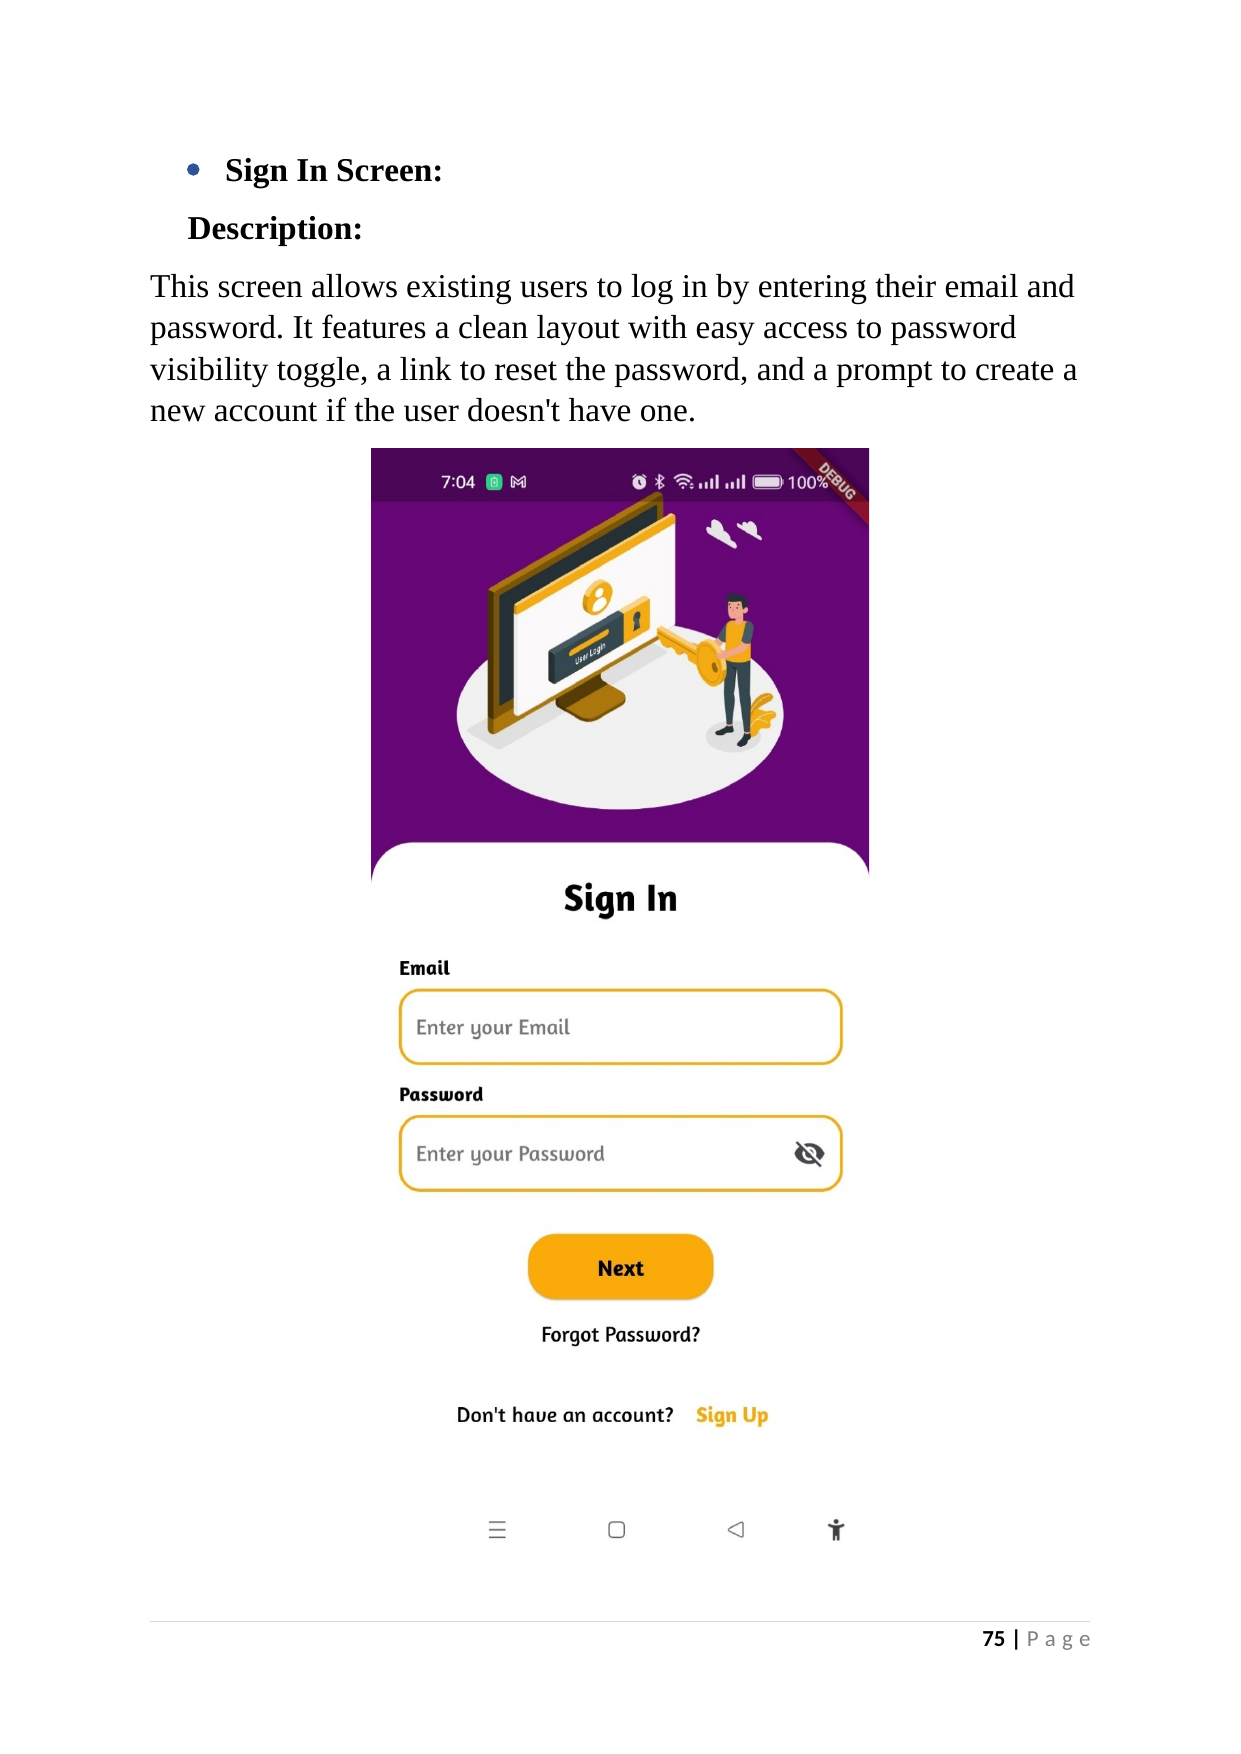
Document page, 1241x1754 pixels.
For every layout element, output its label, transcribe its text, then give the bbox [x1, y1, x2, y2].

text Description: [187, 208, 1090, 246]
picture [371, 448, 870, 1560]
list Sign In Screen: [187, 150, 1090, 188]
text This screen allows existing users to log in by entering their email and password. It features a clean layout with easy access to password visibility toggle, a link to reset the password, and a prompt to create a new account if the user doesn't have one. [150, 266, 1090, 428]
